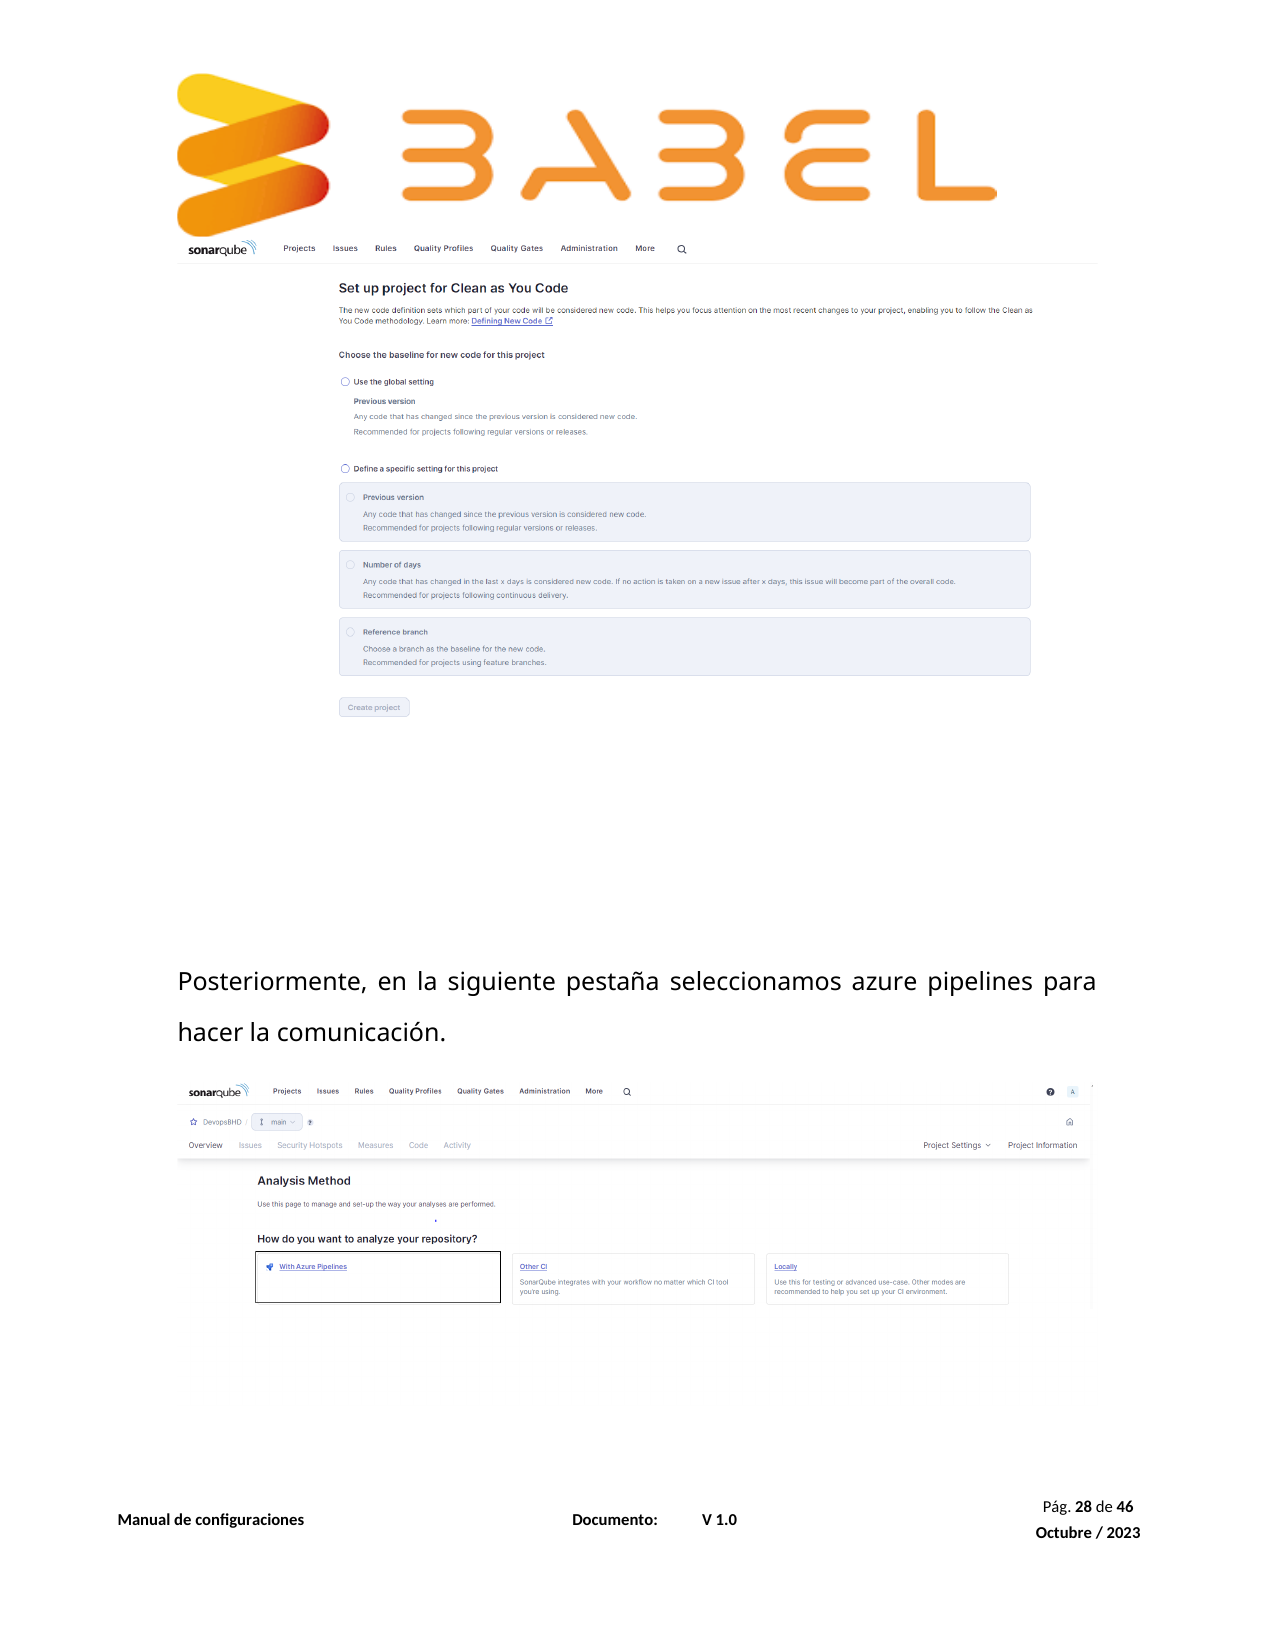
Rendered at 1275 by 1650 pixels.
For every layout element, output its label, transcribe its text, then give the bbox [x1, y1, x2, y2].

text Posteriormente, en la siguiente pestaña seleccionamos azure pipelines para hacer la comunicación. [177, 963, 1098, 1048]
picture [177, 1082, 1098, 1406]
picture [177, 73, 1098, 730]
